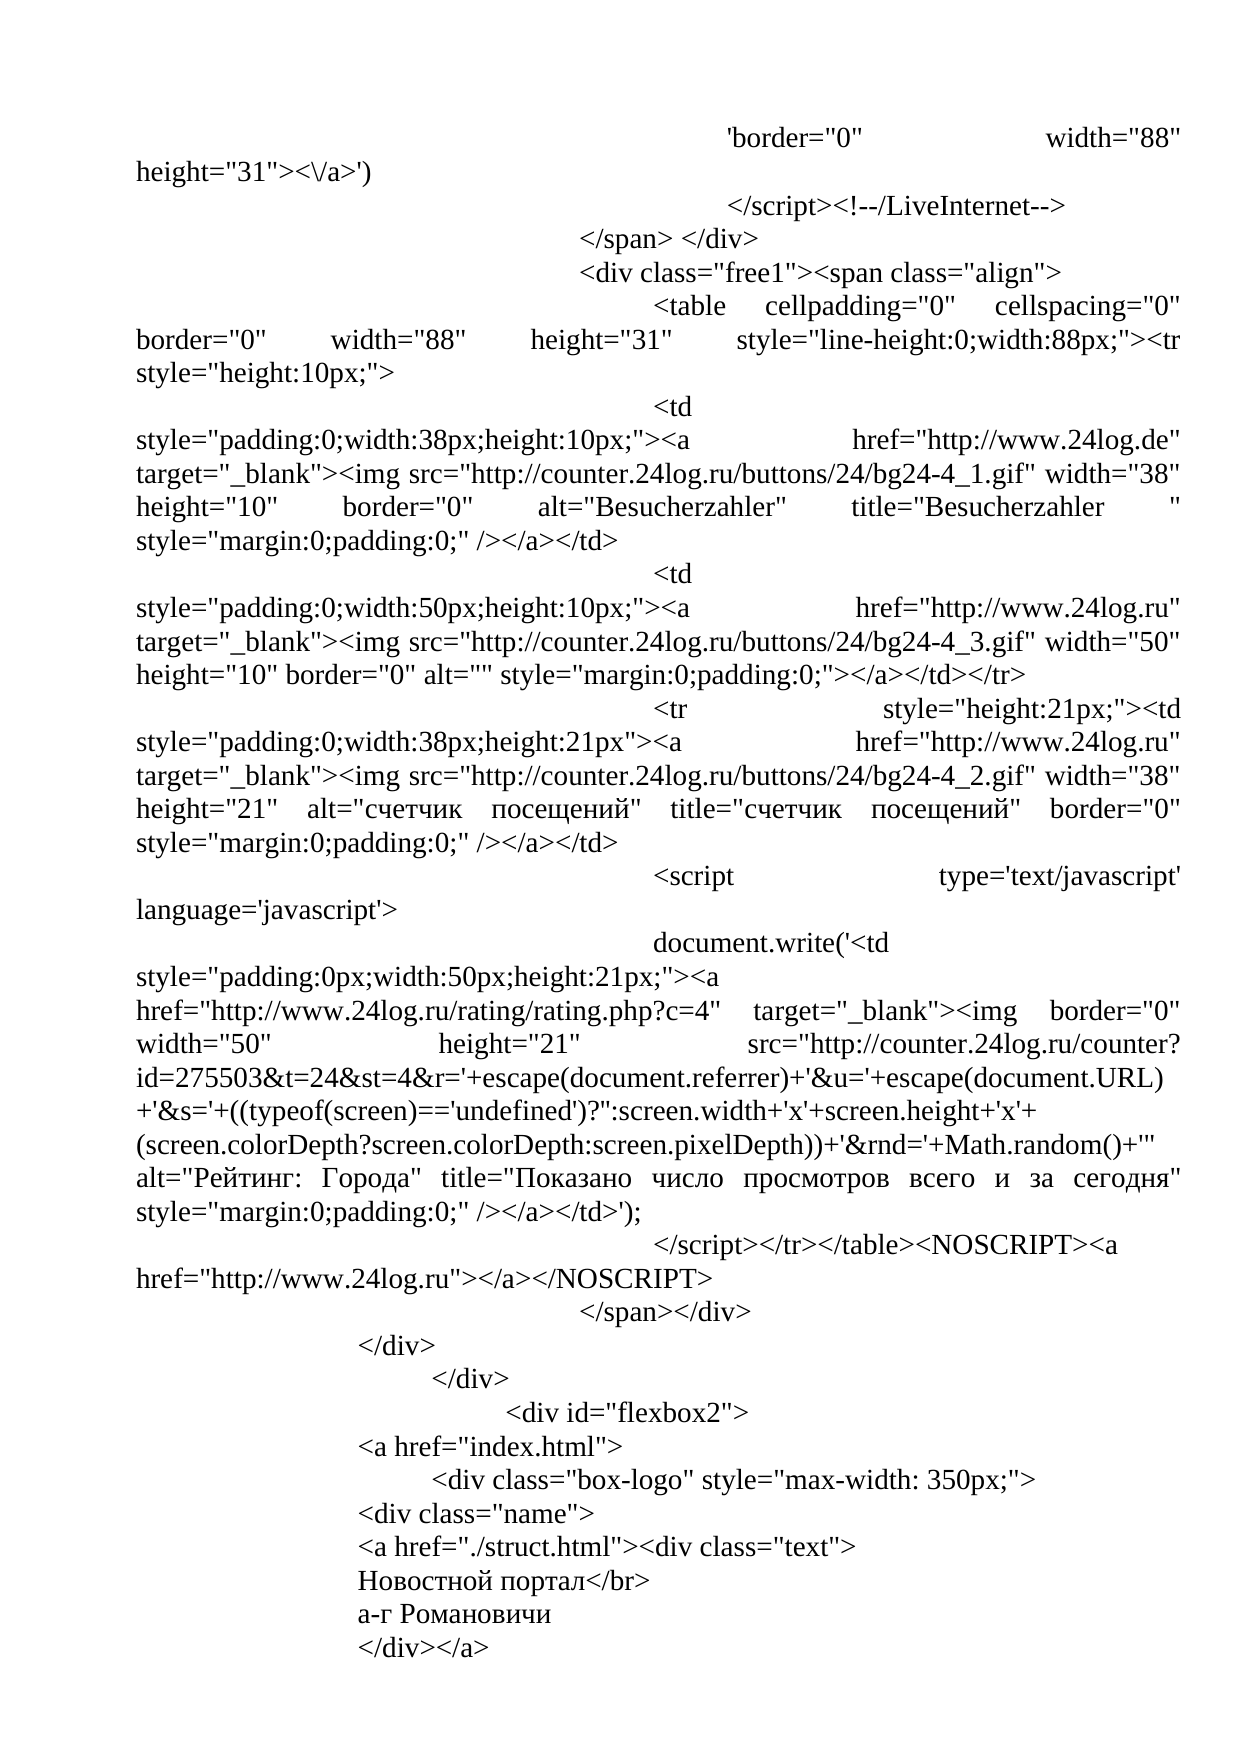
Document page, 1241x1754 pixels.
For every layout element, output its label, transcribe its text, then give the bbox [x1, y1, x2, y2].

text </span> </div> [136, 221, 1181, 255]
text <a href="./struct.html"><div class="text"> [136, 1529, 1181, 1563]
text document.write('<td style="padding:0px;width:50px;height:21px;"><a href="http://www.24log.ru/rating/rating.php?c=4" target="_blank"><img border="0" width="50" height="21" src="http://counter.24log.ru/counter?id=275503&t=24&st=4&r='+escape(document.referrer)+'&u='+escape(document.URL)+'&s='+((typeof(screen)=='undefined')?'':screen.width+'x'+screen.height+'x'+(screen.colorDepth?screen.colorDepth:screen.pixelDepth))+'&rnd='+Math.random()+'" alt="Рейтинг: Города" title="Показано число просмотров всего и за сегодня" style="margin:0;padding:0;" /></a></td>'); [136, 926, 1181, 1227]
text <script type='text/javascript' language='javascript'> [136, 858, 1181, 926]
text <td style="padding:0;width:50px;height:10px;"><a href="http://www.24log.ru" target="_blank"><img src="http://counter.24log.ru/buttons/24/bg24-4_3.gif" width="50" height="10" border="0" alt="" style="margin:0;padding:0;"></a></td></tr> [136, 557, 1181, 691]
text <td style="padding:0;width:38px;height:10px;"><a href="http://www.24log.de" target="_blank"><img src="http://counter.24log.ru/buttons/24/bg24-4_1.gif" width="38" height="10" border="0" alt="Besucherzahler" title="Besucherzahler " style="margin:0;padding:0;" /></a></td> [136, 389, 1181, 557]
text </div> [136, 1362, 1181, 1395]
text <div class="box-logo" style="max-width: 350px;"> [136, 1462, 1181, 1496]
text <div id="flexbox2"> [136, 1395, 1181, 1429]
text <table cellpadding="0" cellspacing="0" border="0" width="88" height="31" style="line-height:0;width:88px;"><tr style="height:10px;"> [136, 288, 1181, 389]
text <a href="index.html"> [136, 1429, 1181, 1462]
text <div class="free1"><span class="align"> [136, 255, 1181, 288]
text </script></tr></table><NOSCRIPT><a href="http://www.24log.ru"></a></NOSCRIPT> [136, 1227, 1181, 1294]
text </div></a> [136, 1630, 1181, 1663]
text <div class="name"> [136, 1496, 1181, 1529]
text </div> [136, 1328, 1181, 1362]
text 'border="0" width="88" height="31"><\/a>') [136, 121, 1181, 188]
text <tr style="height:21px;"><td style="padding:0;width:38px;height:21px"><a href="http://www.24log.ru" target="_blank"><img src="http://counter.24log.ru/buttons/24/bg24-4_2.gif" width="38" height="21" alt="счетчик посещений" title="счетчик посещений" border="0" style="margin:0;padding:0;" /></a></td> [136, 691, 1181, 858]
text </span></div> [136, 1294, 1181, 1328]
text </script><!--/LiveInternet--> [136, 188, 1181, 221]
text а-г Романовичи [136, 1596, 1181, 1630]
text Новостной портал</br> [136, 1563, 1181, 1596]
